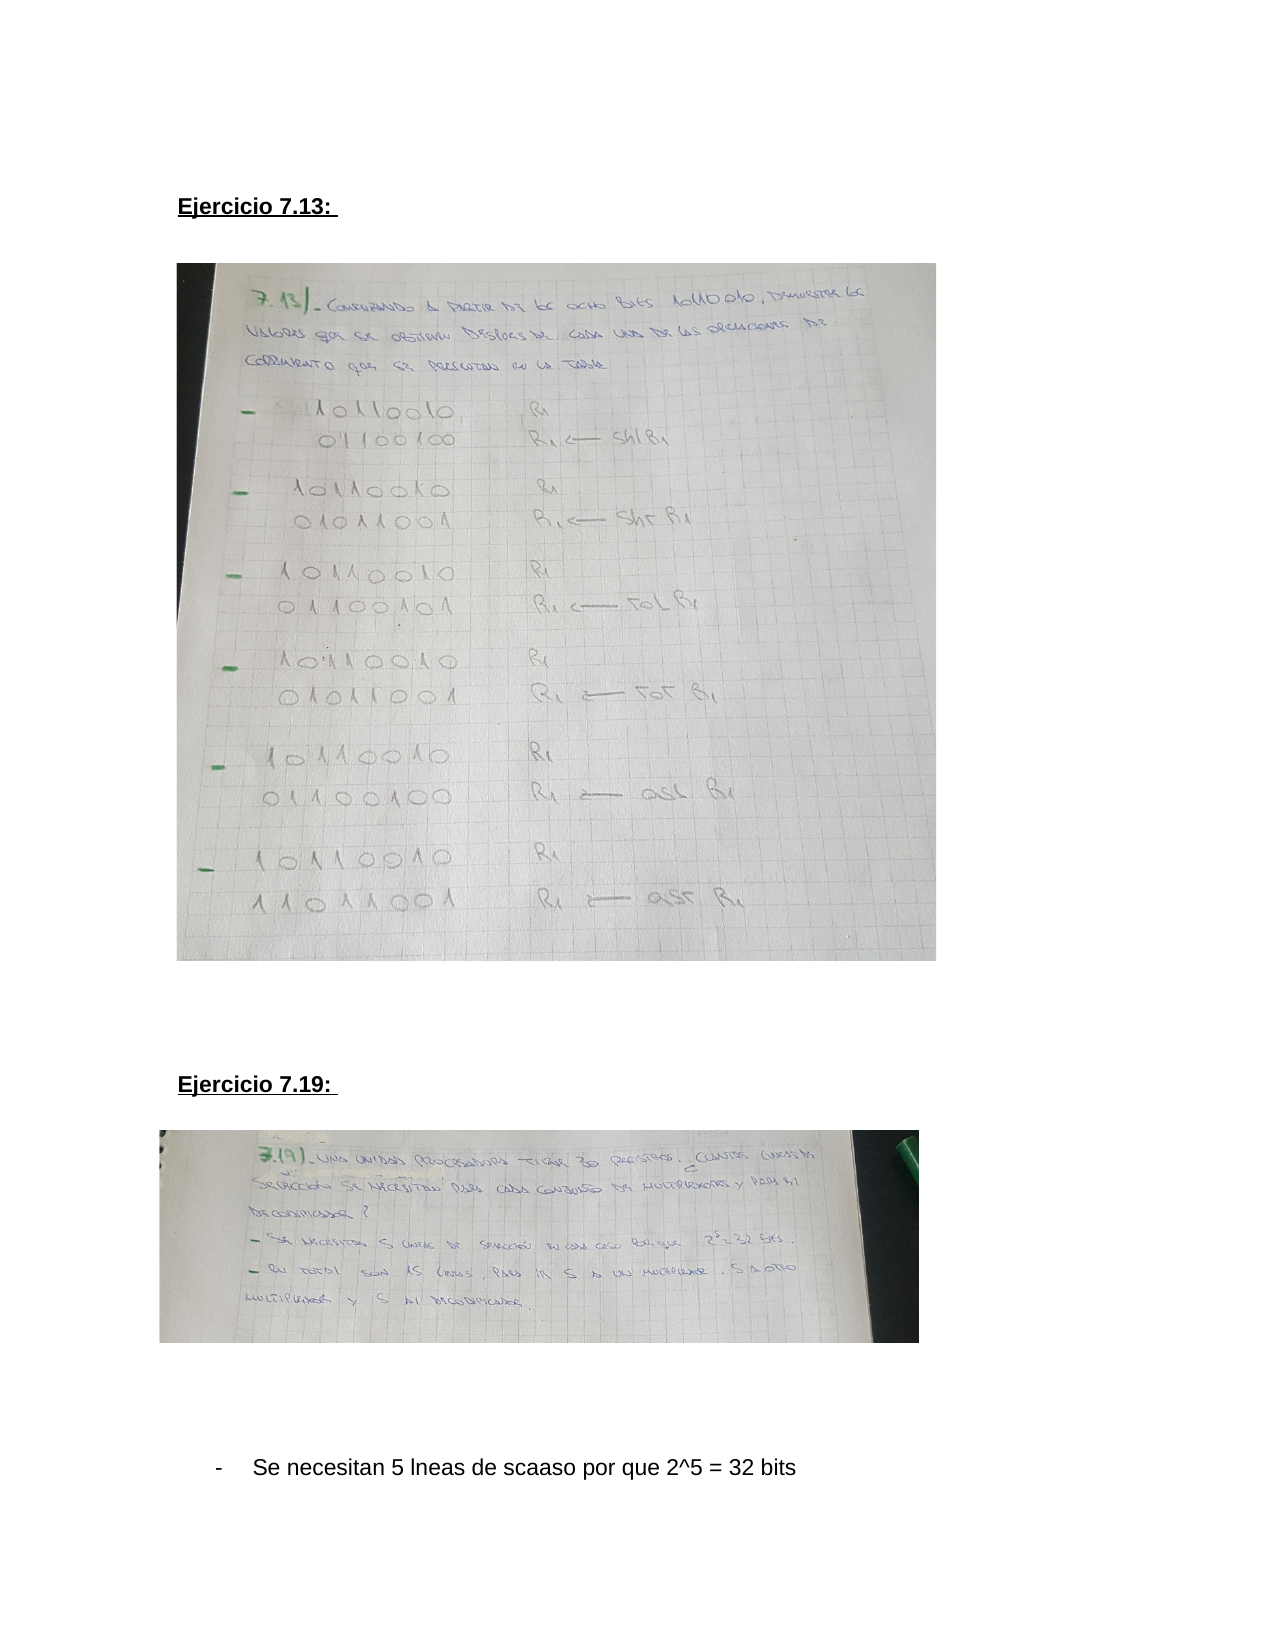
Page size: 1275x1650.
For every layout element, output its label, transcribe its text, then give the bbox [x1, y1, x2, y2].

list Se necesitan 5 lneas de scaaso por que 2^5 = 32 bits [215, 1454, 1098, 1480]
picture [176, 263, 937, 961]
picture [159, 1130, 919, 1343]
text Ejercicio 7.13: [177, 193, 1098, 219]
text Ejercicio 7.19: [177, 1071, 1098, 1098]
